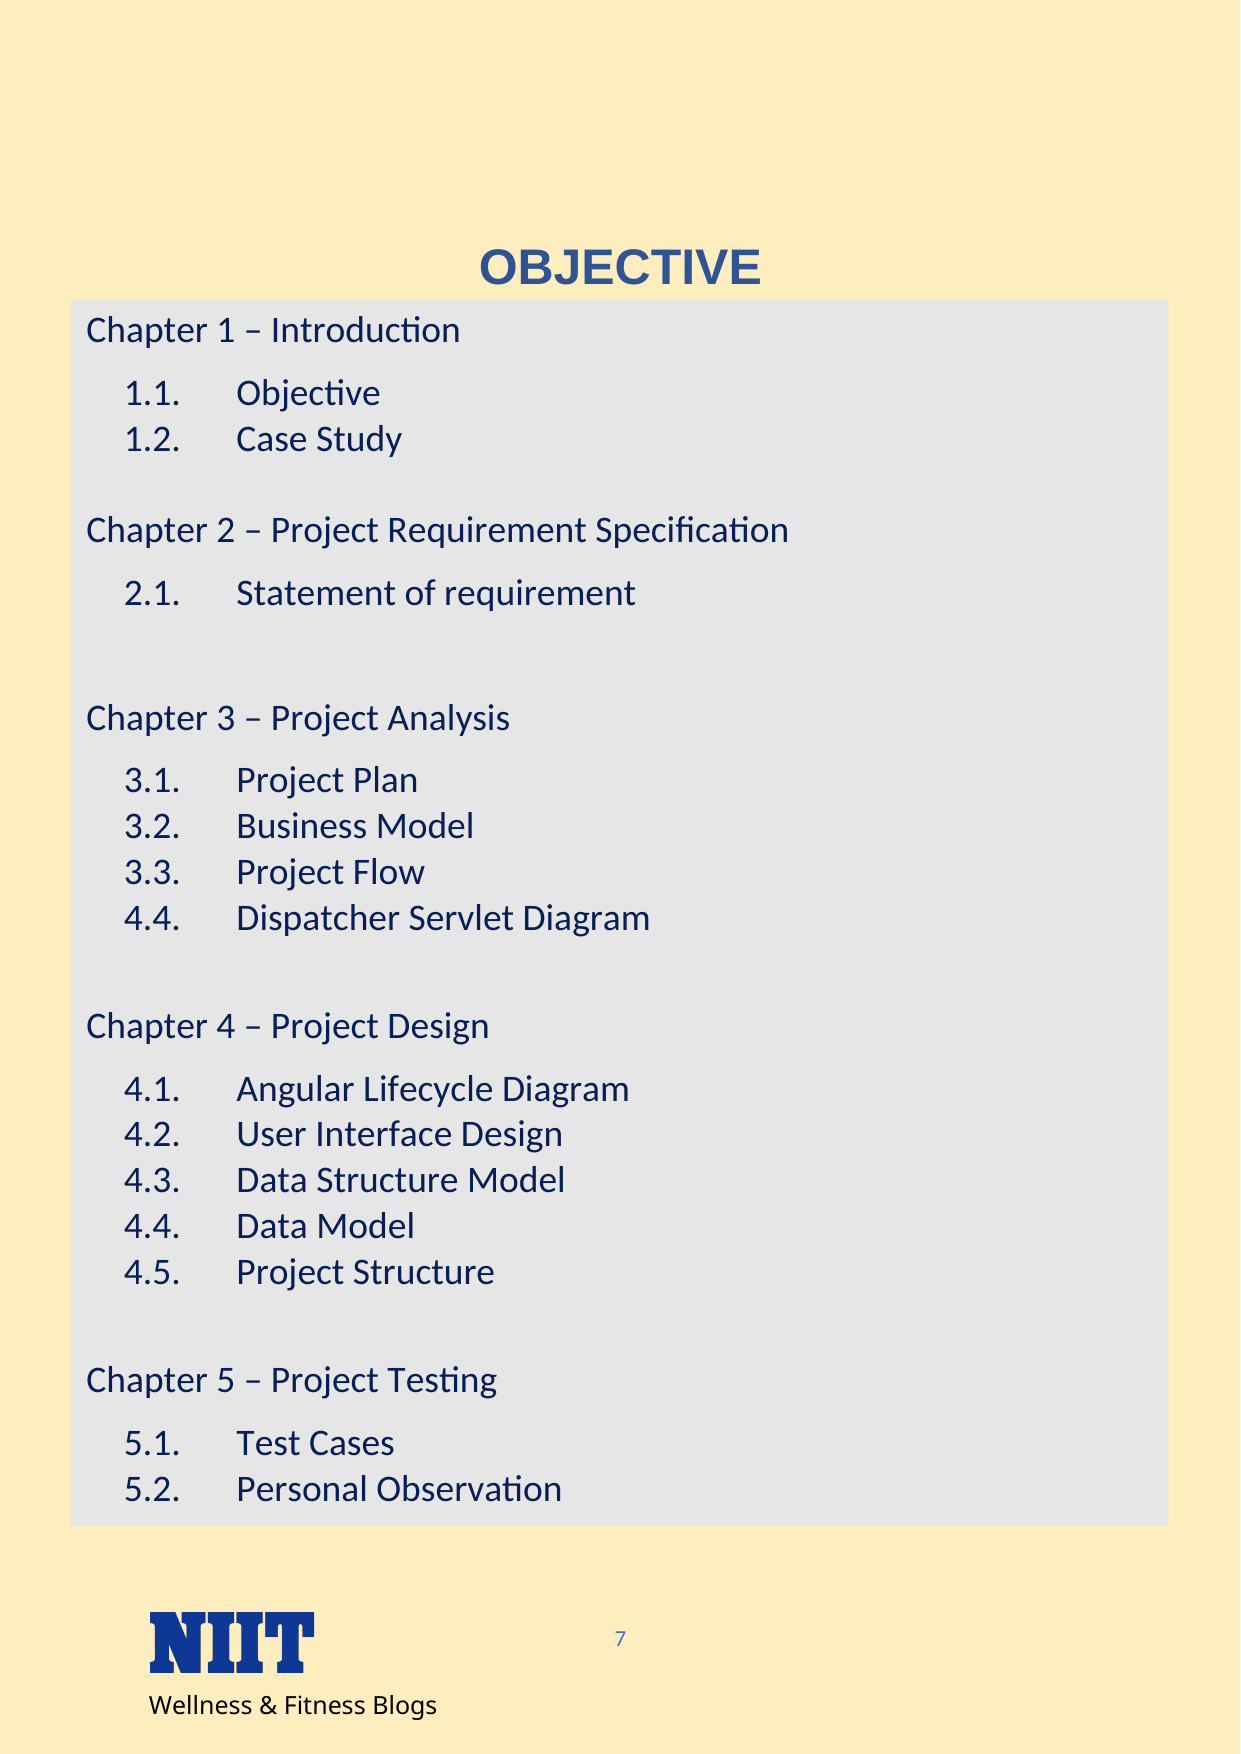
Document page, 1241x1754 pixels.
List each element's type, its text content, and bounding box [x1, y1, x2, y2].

picture [150, 1612, 315, 1673]
subtitle OBJECTIVE [150, 237, 1090, 294]
